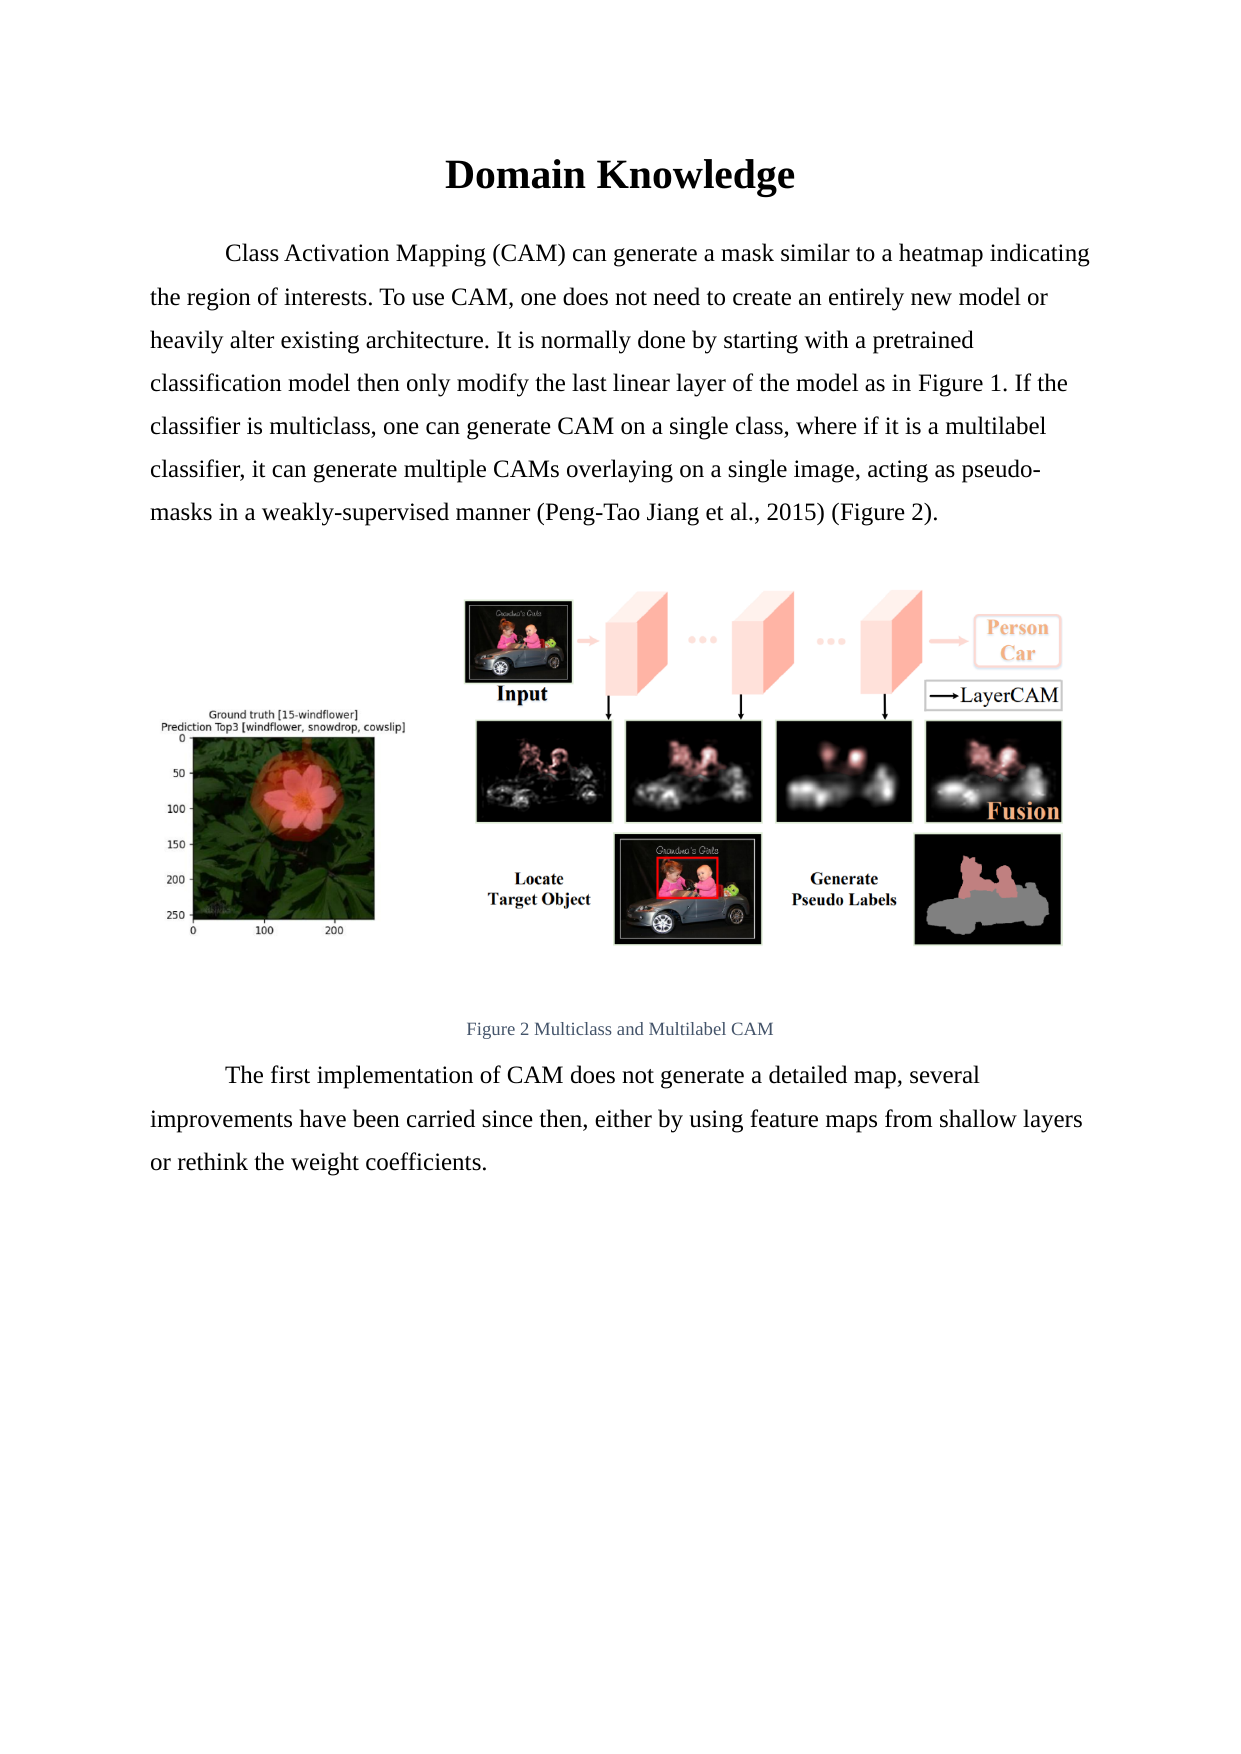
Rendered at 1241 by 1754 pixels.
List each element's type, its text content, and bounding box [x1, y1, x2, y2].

picture [150, 557, 1091, 988]
text The first implementation of CAM does not generate a detailed map, several improvements have been carried since then, either by using feature maps from shallow layers or rethink the weight coefficients. [150, 1061, 1090, 1176]
text Class Activation Mapping (CAM) can generate a mask similar to a heatmap indicating the region of interests. To use CAM, one does not need to create an entirely new model or heavily alter existing architecture. It is normally done by starting with a pretrained classification model then only modify the last linear layer of the model as in Figure 1. If the classifier is multiclass, one can generate CAM on a single class, where if it is a multilabel classifier, it can generate multiple CAMs overlaying on a single image, acting as pseudo-masks in a weakly-supervised manner (Peng-Tao Jiang et al., 2015) (Figure 2). [150, 238, 1090, 526]
text Figure 2 Multiclass and Multilabel CAM [150, 1018, 1090, 1040]
text Domain Knowledge [150, 150, 1090, 198]
